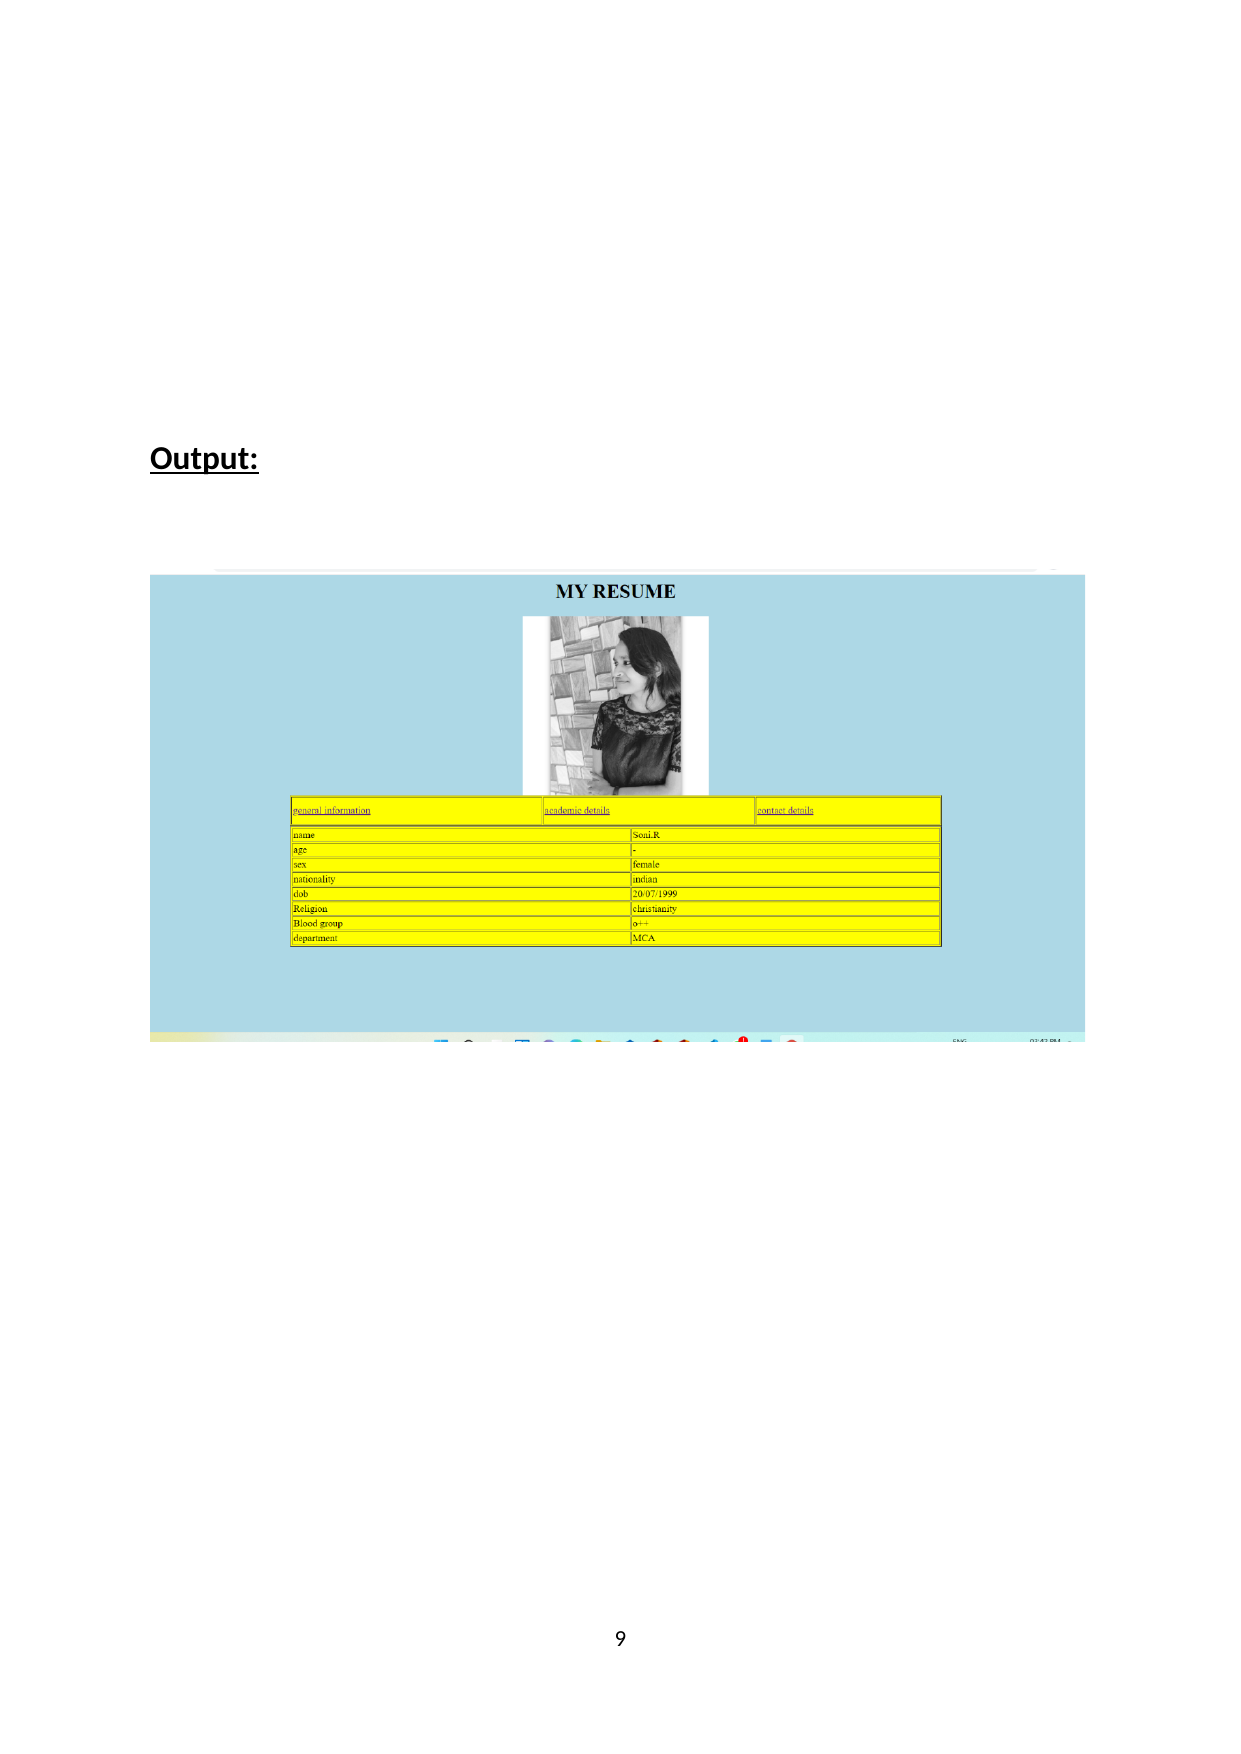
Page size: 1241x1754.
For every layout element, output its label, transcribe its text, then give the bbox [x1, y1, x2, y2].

picture [150, 569, 1086, 1042]
text Output: [150, 437, 1090, 478]
